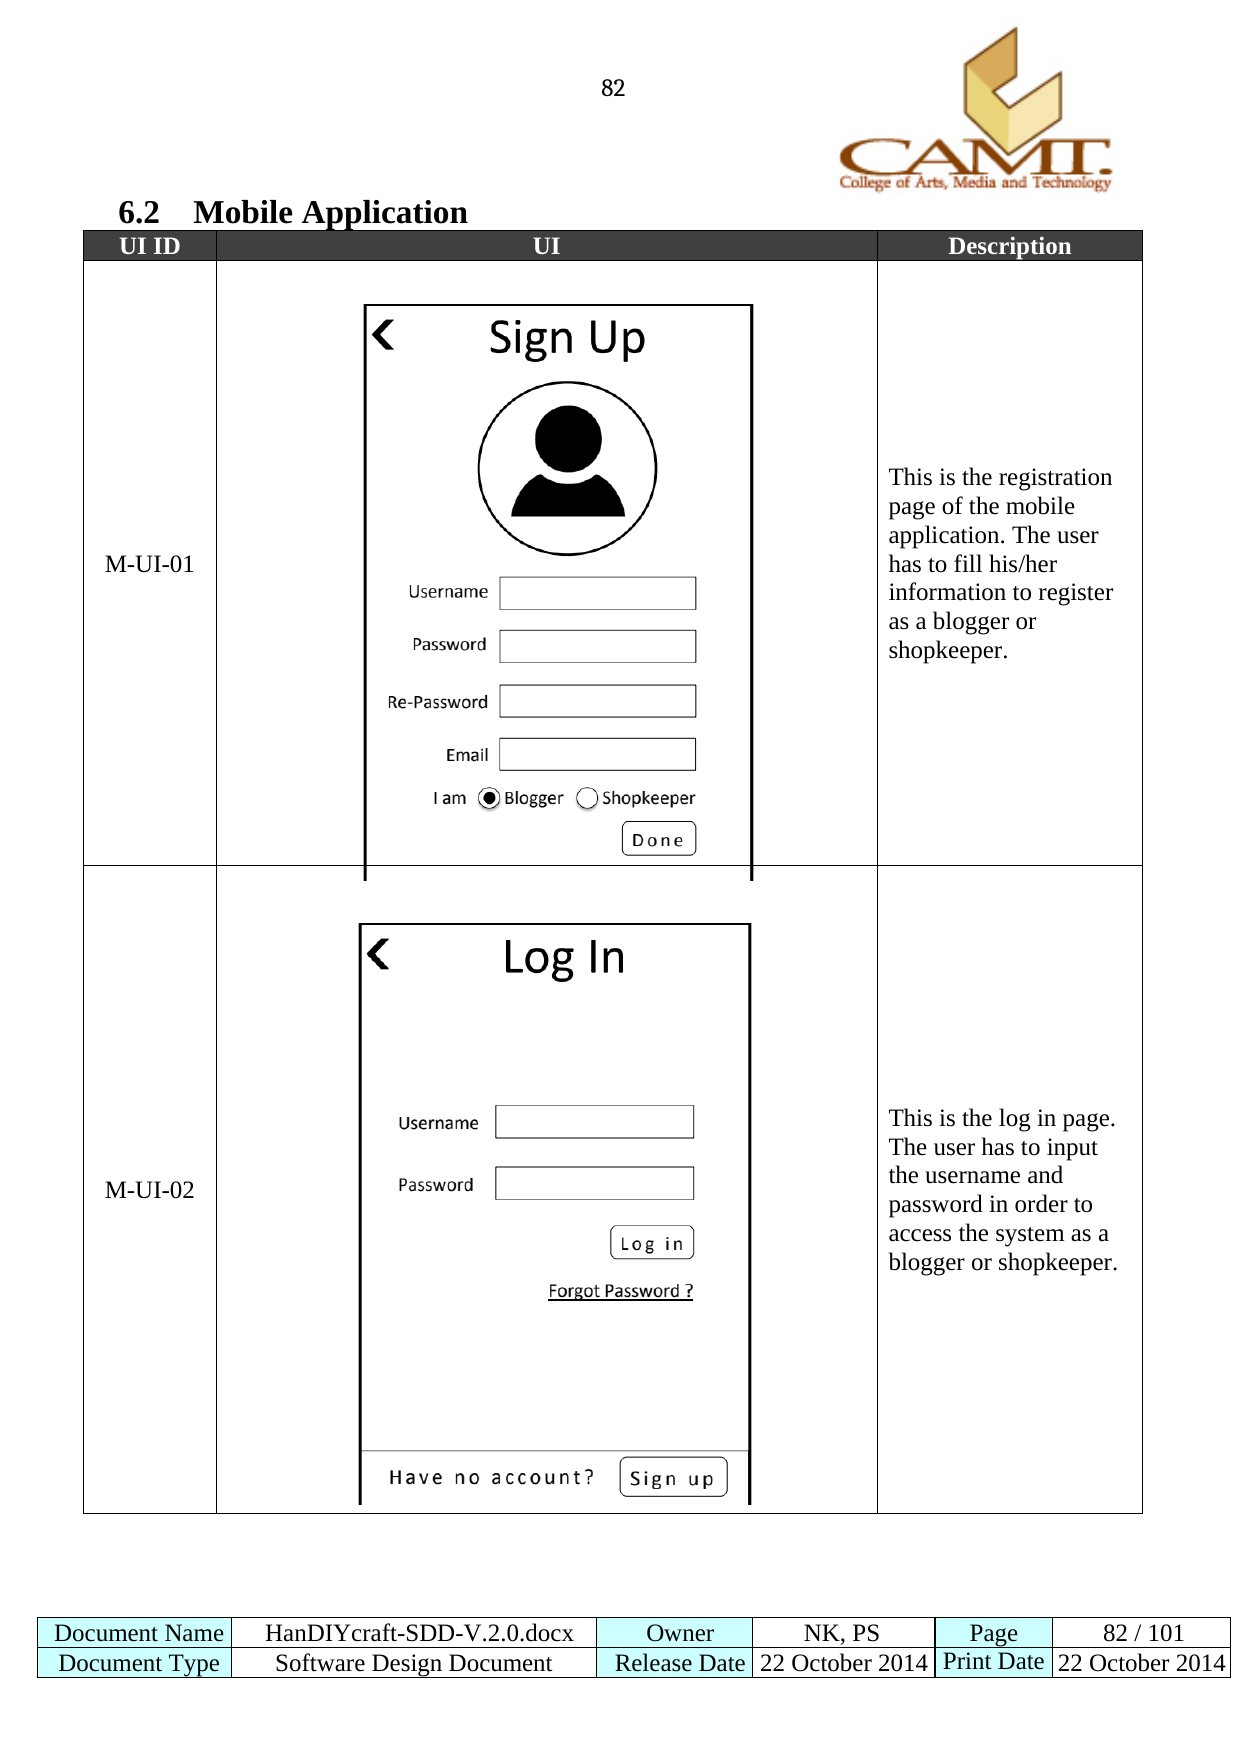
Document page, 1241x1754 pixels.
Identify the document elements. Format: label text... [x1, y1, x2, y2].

table_header Description [878, 231, 1142, 260]
table_cell This is the log in page. The user has to input the username and password in order to access the system as a blogger or shopkeeper. [878, 866, 1142, 1513]
table_cell [217, 866, 877, 1513]
list Mobile Application [118, 192, 1108, 230]
table_cell This is the registration page of the mobile application. The user has to fill his/her information to register as a blogger or shopkeeper. [878, 261, 1142, 865]
picture [755, 18, 1221, 207]
table_cell [217, 261, 877, 865]
table_cell M-UI-01 [84, 261, 216, 865]
table_header UI ID [84, 231, 216, 260]
table_cell M-UI-02 [84, 866, 216, 1513]
table_header UI [217, 231, 877, 260]
